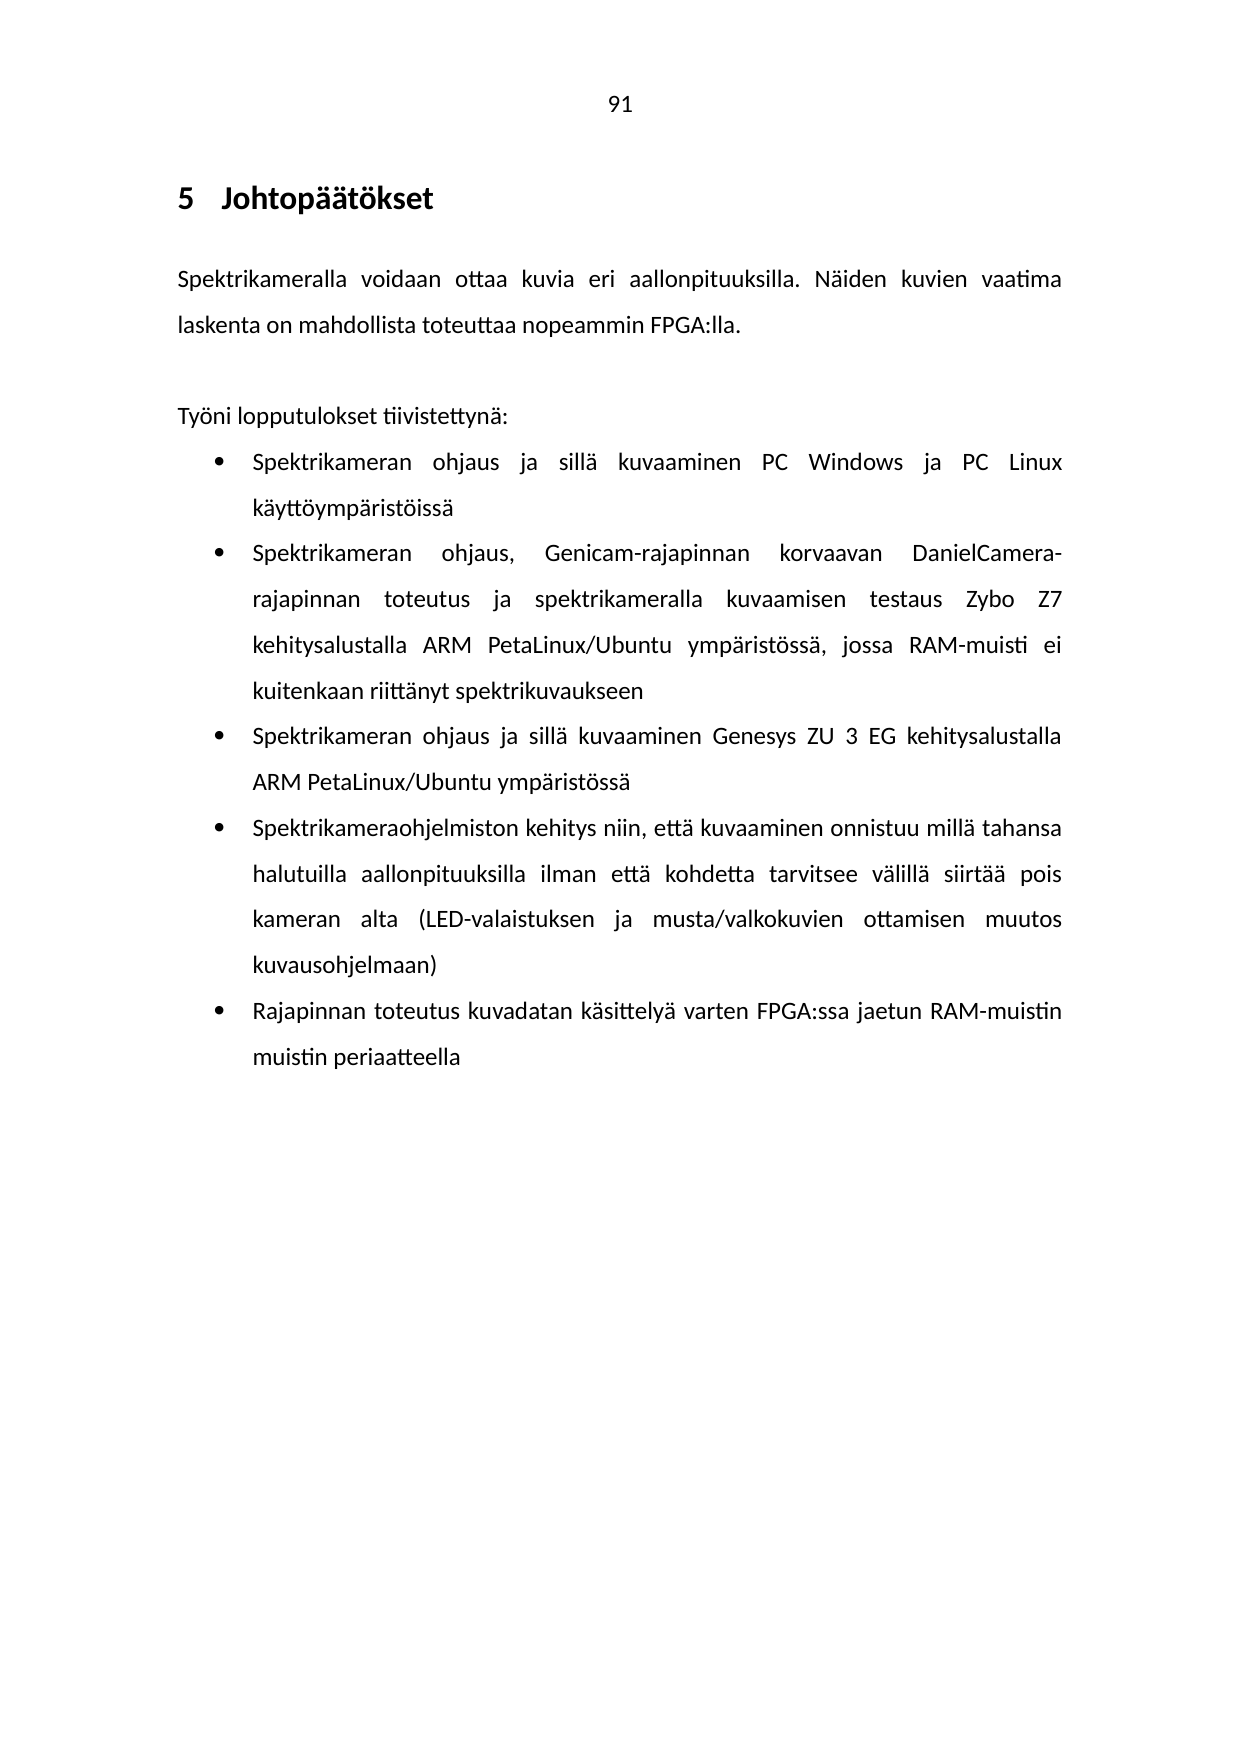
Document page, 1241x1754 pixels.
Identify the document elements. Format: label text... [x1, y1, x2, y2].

text Spektrikameralla voidaan ottaa kuvia eri aallonpituuksilla. Näiden kuvien vaatima laskenta on mahdollista toteuttaa nopeammin FPGA:lla. [177, 263, 1063, 339]
subtitle Johtopäätökset [177, 177, 1063, 218]
list Spektrikameran ohjaus, Genicam-rajapinnan korvaavan DanielCamera-rajapinnan toteutus ja spektrikameralla kuvaamisen testaus Zybo Z7 kehitysalustalla ARM PetaLinux/Ubuntu ympäristössä, jossa RAM-muisti ei kuitenkaan riittänyt spektrikuvaukseen [215, 538, 1063, 705]
list Spektrikameran ohjaus ja sillä kuvaaminen Genesys ZU 3 EG kehitysalustalla ARM PetaLinux/Ubuntu ympäristössä [215, 721, 1063, 797]
list Rajapinnan toteutus kuvadatan käsittelyä varten FPGA:ssa jaetun RAM-muistin muistin periaatteella [215, 995, 1063, 1071]
text Työni lopputulokset tiivistettynä: [177, 400, 1063, 431]
list Spektrikameran ohjaus ja sillä kuvaaminen PC Windows ja PC Linux käyttöympäristöissä [215, 446, 1063, 522]
list Spektrikameraohjelmiston kehitys niin, että kuvaaminen onnistuu millä tahansa halutuilla aallonpituuksilla ilman että kohdetta tarvitsee välillä siirtää pois kameran alta (LED-valaistuksen ja musta/valkokuvien ottamisen muutos kuvausohjelmaan) [215, 812, 1063, 980]
